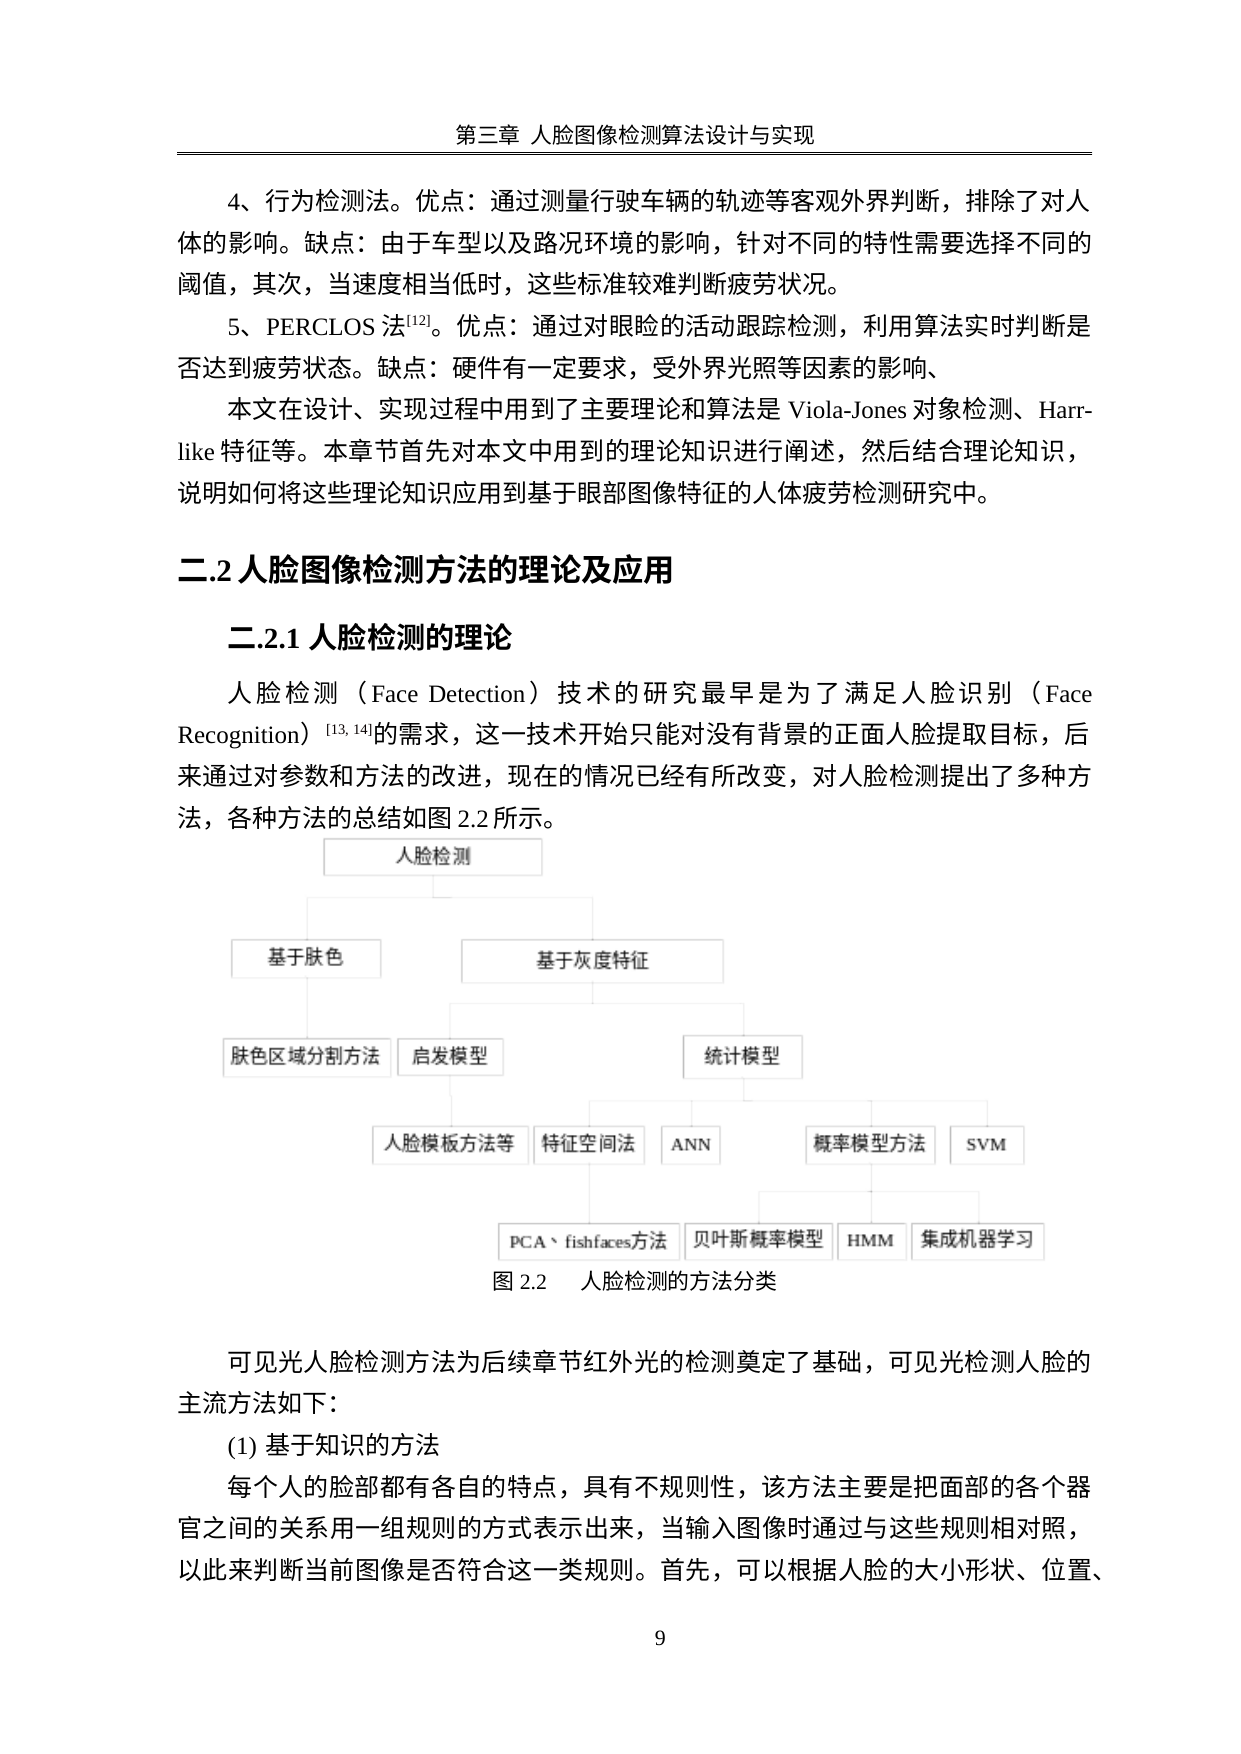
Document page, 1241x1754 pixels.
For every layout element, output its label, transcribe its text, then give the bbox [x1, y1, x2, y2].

subtitle 人脸检测的理论 [227, 615, 1092, 656]
text 可见光人脸检测方法为后续章节红外光的检测奠定了基础，可见光检测人脸的主流方法如下： [177, 1338, 1092, 1421]
text 人脸检测的方法分类 [177, 1264, 1092, 1296]
subtitle 人脸图像检测方法的理论及应用 [177, 548, 1092, 590]
text 4、行为检测法。优点：通过测量行驶车辆的轨迹等客观外界判断，排除了对人体的影响。缺点：由于车型以及路况环境的影响，针对不同的特性需要选择不同的阈值，其次，当速度相当低时，这些标准较难判断疲劳状况。 [177, 177, 1092, 302]
text 5、PERCLOS法[12]。优点：通过对眼睑的活动跟踪检测，利用算法实时判断是否达到疲劳状态。缺点：硬件有一定要求，受外界光照等因素的影响、 [177, 302, 1092, 386]
text 本文在设计、实现过程中用到了主要理论和算法是Viola-Jones对象检测、Harr-like特征等。本章节首先对本文中用到的理论知识进行阐述，然后结合理论知识，说明如何将这些理论知识应用到基于眼部图像特征的人体疲劳检测研究中。 [177, 386, 1092, 511]
text (1) 基于知识的方法 [177, 1421, 1092, 1463]
text 人脸检测（Face Detection）技术的研究最早是为了满足人脸识别（Face Recognition）[13, 14]的需求，这一技术开始只能对没有背景的正面人脸提取目标，后来通过对参数和方法的改进，现在的情况已经有所改变，对人脸检测提出了多种方法，各种方法的总结如图2.2所示。 [177, 669, 1092, 836]
